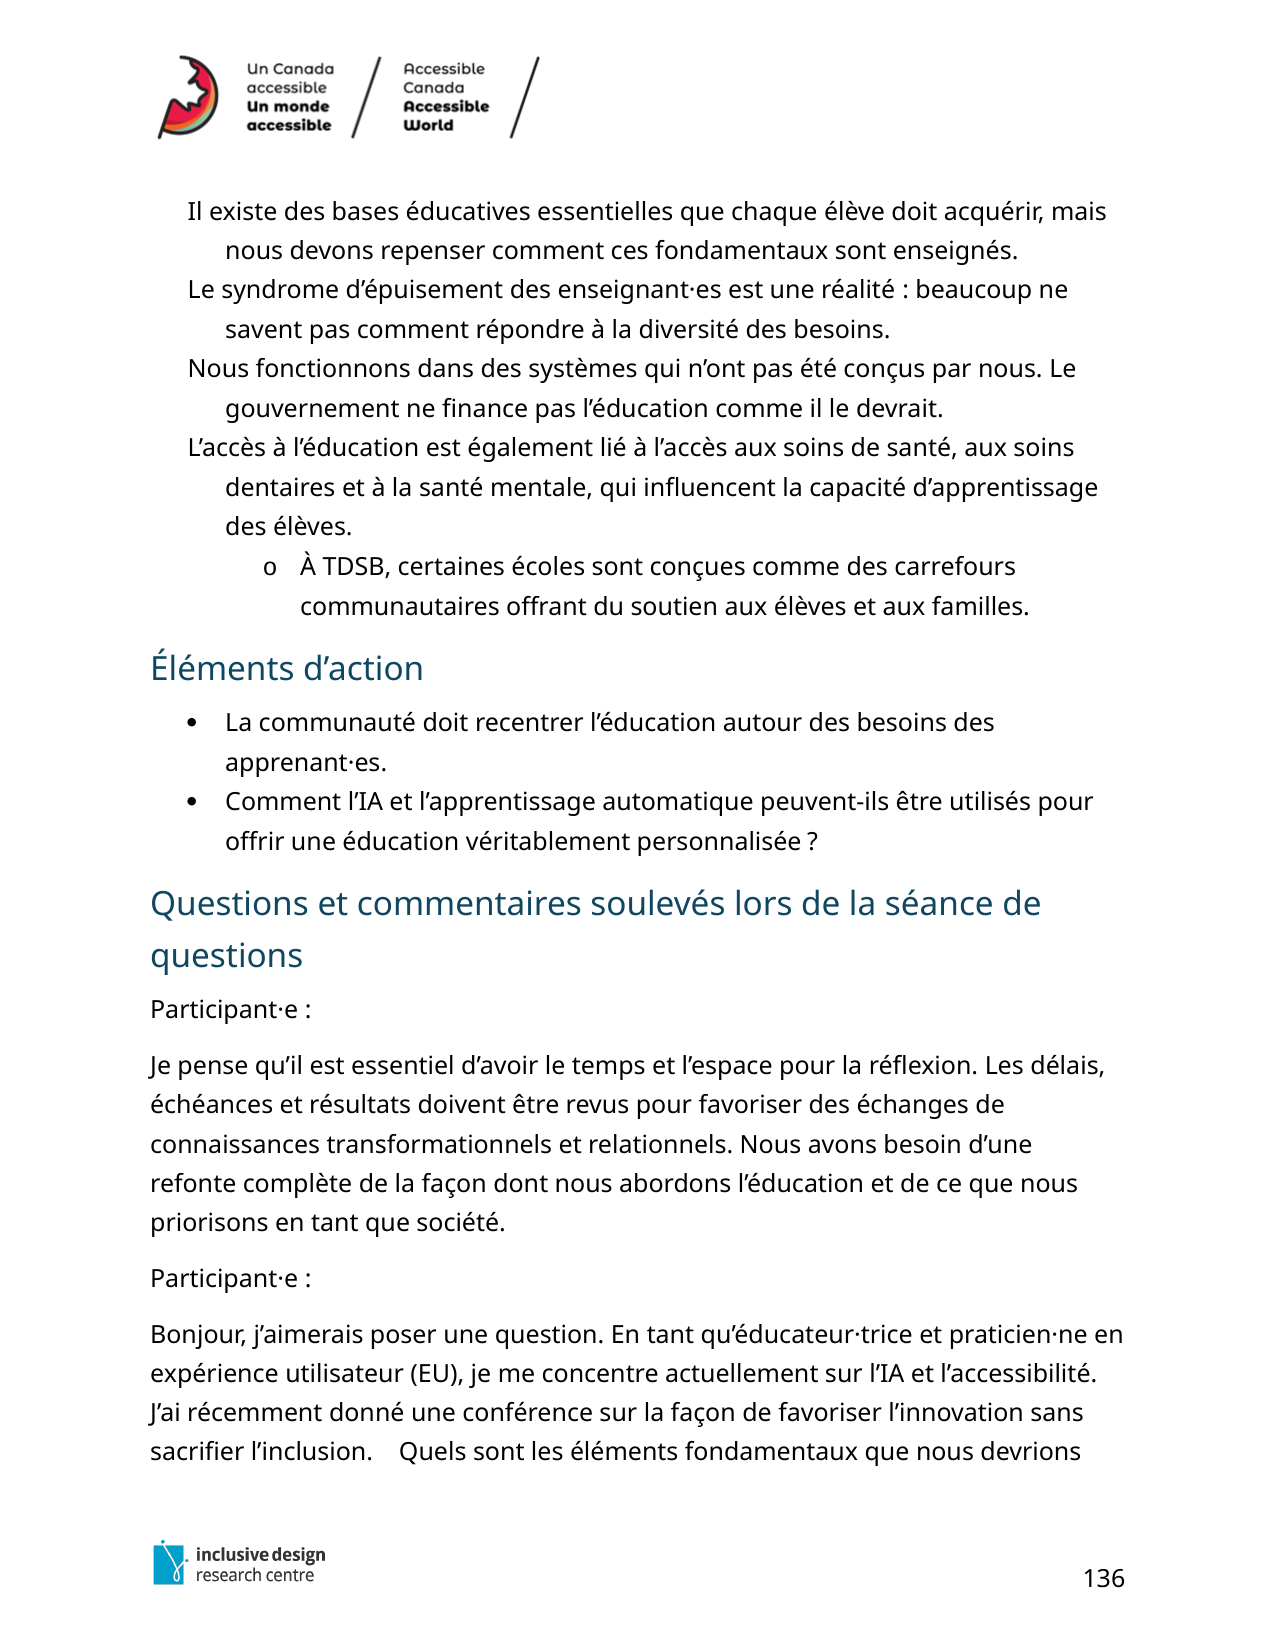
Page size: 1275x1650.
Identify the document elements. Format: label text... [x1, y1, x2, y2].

list Le syndrome d’épuisement des enseignant·es est une réalité : beaucoup ne savent pas comment répondre à la diversité des besoins. [187, 272, 1125, 346]
list Nous fonctionnons dans des systèmes qui n’ont pas été conçus par nous. Le gouvernement ne finance pas l’éducation comme il le devrait. [187, 351, 1125, 424]
text Éléments d’action [150, 644, 1125, 690]
list À TDSB, certaines écoles sont conçues comme des carrefours communautaires offrant du soutien aux élèves et aux familles. [262, 548, 1125, 622]
list Il existe des bases éducatives essentielles que chaque élève doit acquérir, mais nous devons repenser comment ces fondamentaux sont enseignés. [187, 193, 1125, 267]
text Participant·e : [150, 992, 1125, 1026]
text Questions et commentaires soulevés lors de la séance de questions [150, 879, 1125, 977]
list La communauté doit recentrer l’éducation autour des besoins des apprenant·es. [187, 705, 1125, 778]
text Participant·e : [150, 1260, 1125, 1294]
picture [150, 48, 547, 147]
text Je pense qu’il est essentiel d’avoir le temps et l’espace pour la réflexion. Les délais, échéances et résultats doivent être revus pour favoriser des échanges de connaissances transformationnels et relationnels. Nous avons besoin d’une refonte complète de la façon dont nous abordons l’éducation et de ce que nous priorisons en tant que société. [150, 1048, 1125, 1239]
list Comment l’IA et l’apprentissage automatique peuvent-ils être utilisés pour offrir une éducation véritablement personnalisée ? [187, 784, 1125, 857]
list L’accès à l’éducation est également lié à l’accès aux soins de santé, aux soins dentaires et à la santé mentale, qui influencent la capacité d’apprentissage des élèves. [187, 430, 1125, 543]
picture [150, 1538, 340, 1601]
